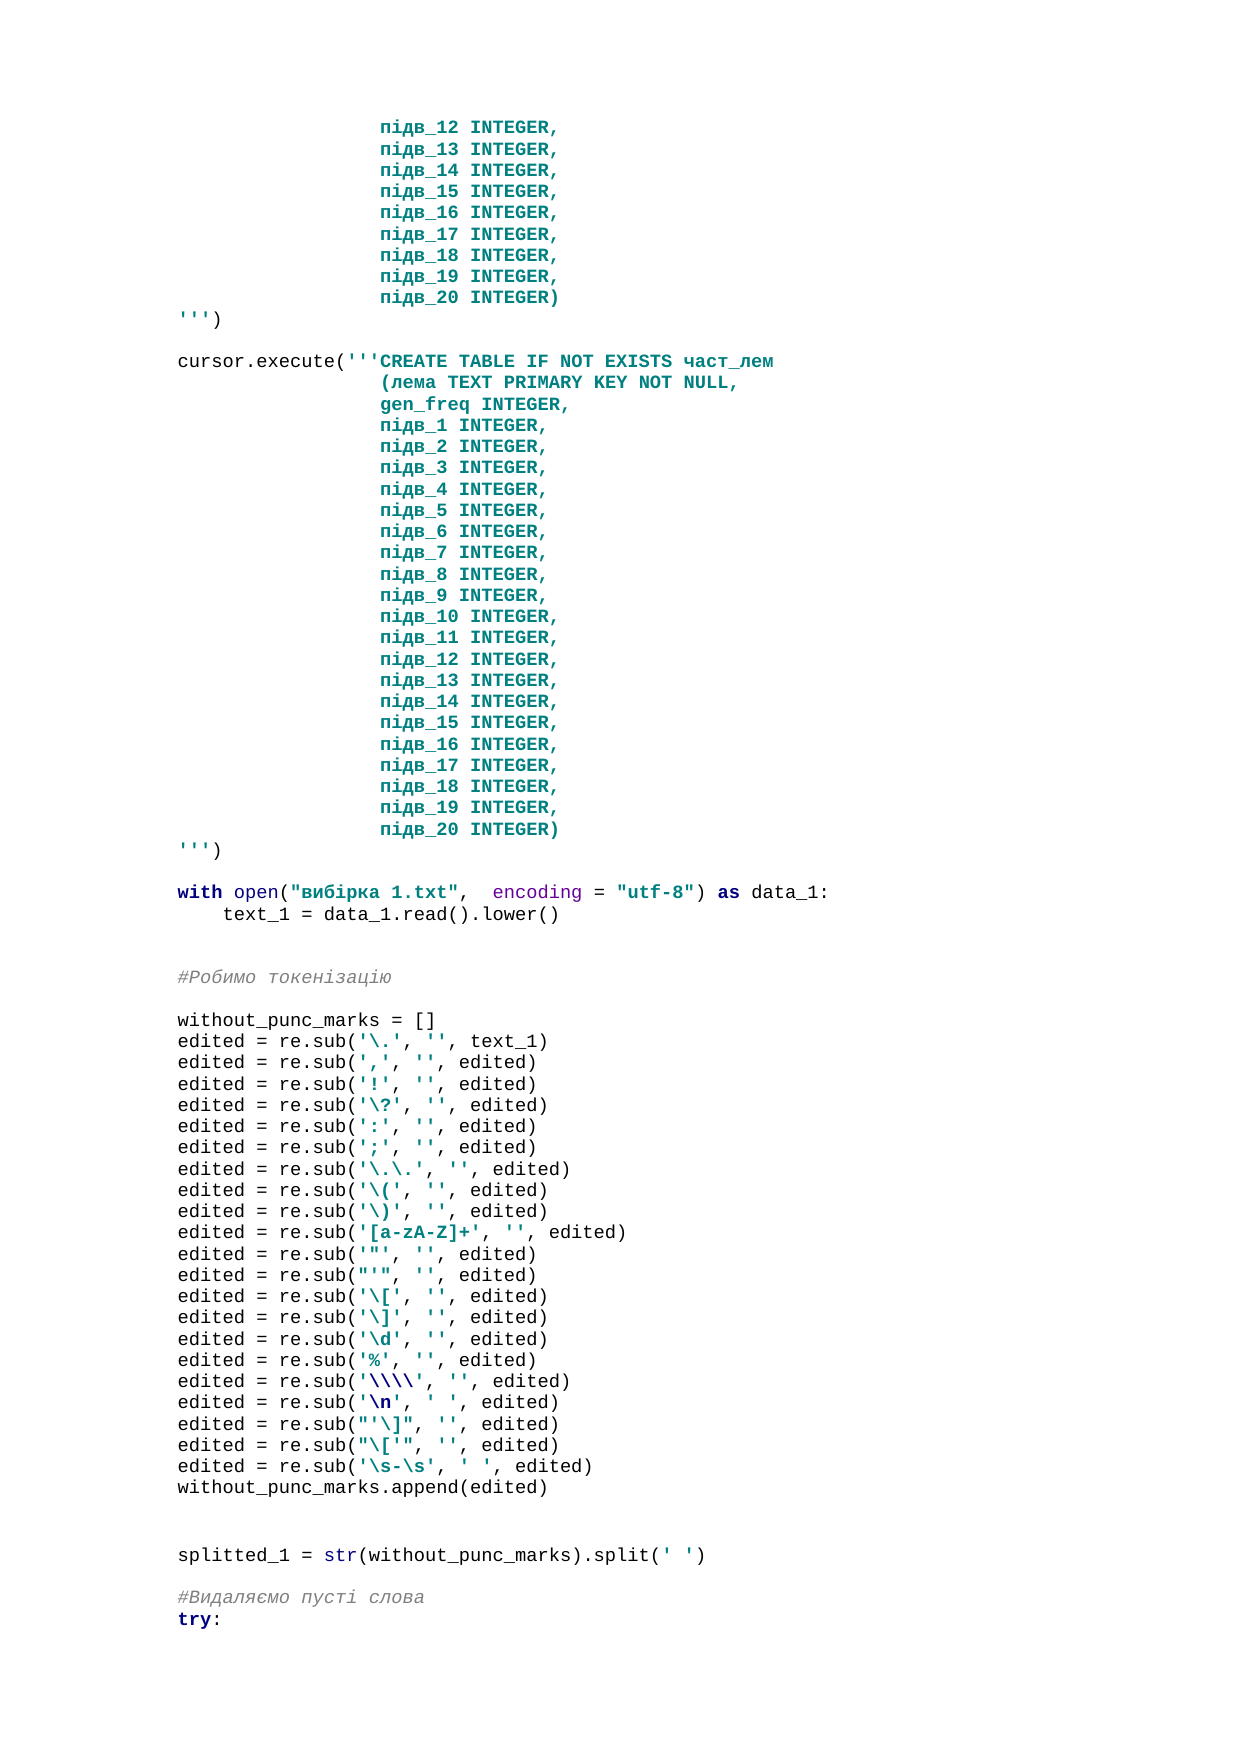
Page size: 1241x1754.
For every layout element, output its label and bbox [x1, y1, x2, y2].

text [177, 118, 1152, 1499]
text [177, 1524, 1152, 1631]
